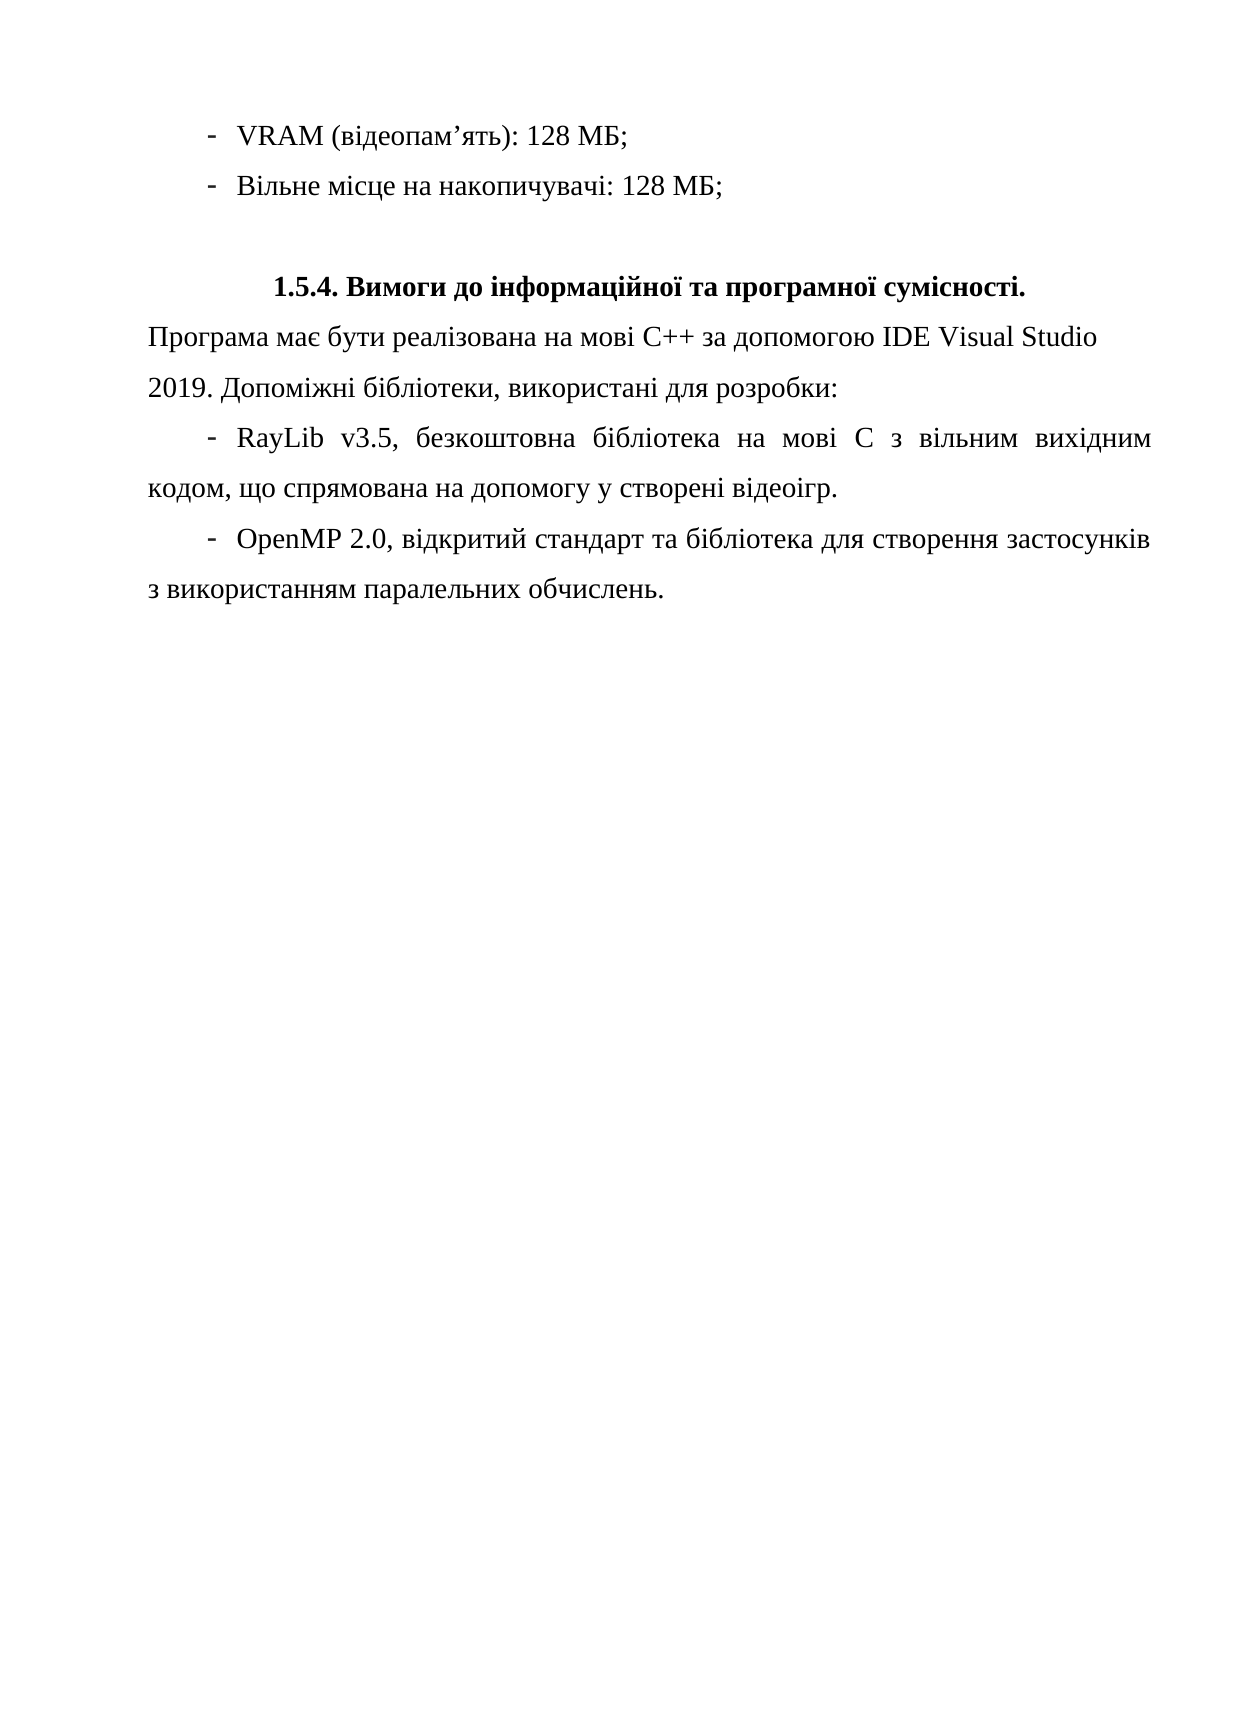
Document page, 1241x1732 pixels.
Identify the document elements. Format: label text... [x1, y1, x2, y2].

text 1.5.4. Вимоги до інформаційної та програмної сумісності. [148, 269, 1152, 303]
list OpenMP 2.0, відкритий стандарт та бібліотека для створення застосунків з використанням паралельних обчислень. [148, 521, 1152, 605]
text Програма має бути реалізована на мові C++ за допомогою IDE Visual Studio 2019. Допоміжні бібліотеки, використані для розробки: [148, 319, 1152, 403]
list VRAM (відеопам’ять): 128 МБ; [148, 118, 1152, 152]
list Вільне місце на накопичувачі: 128 МБ; [148, 168, 1152, 202]
list RayLib v3.5, безкоштовна бібліотека на мові C з вільним вихідним кодом, що спрямована на допомогу у створені відеоігр. [148, 420, 1152, 504]
